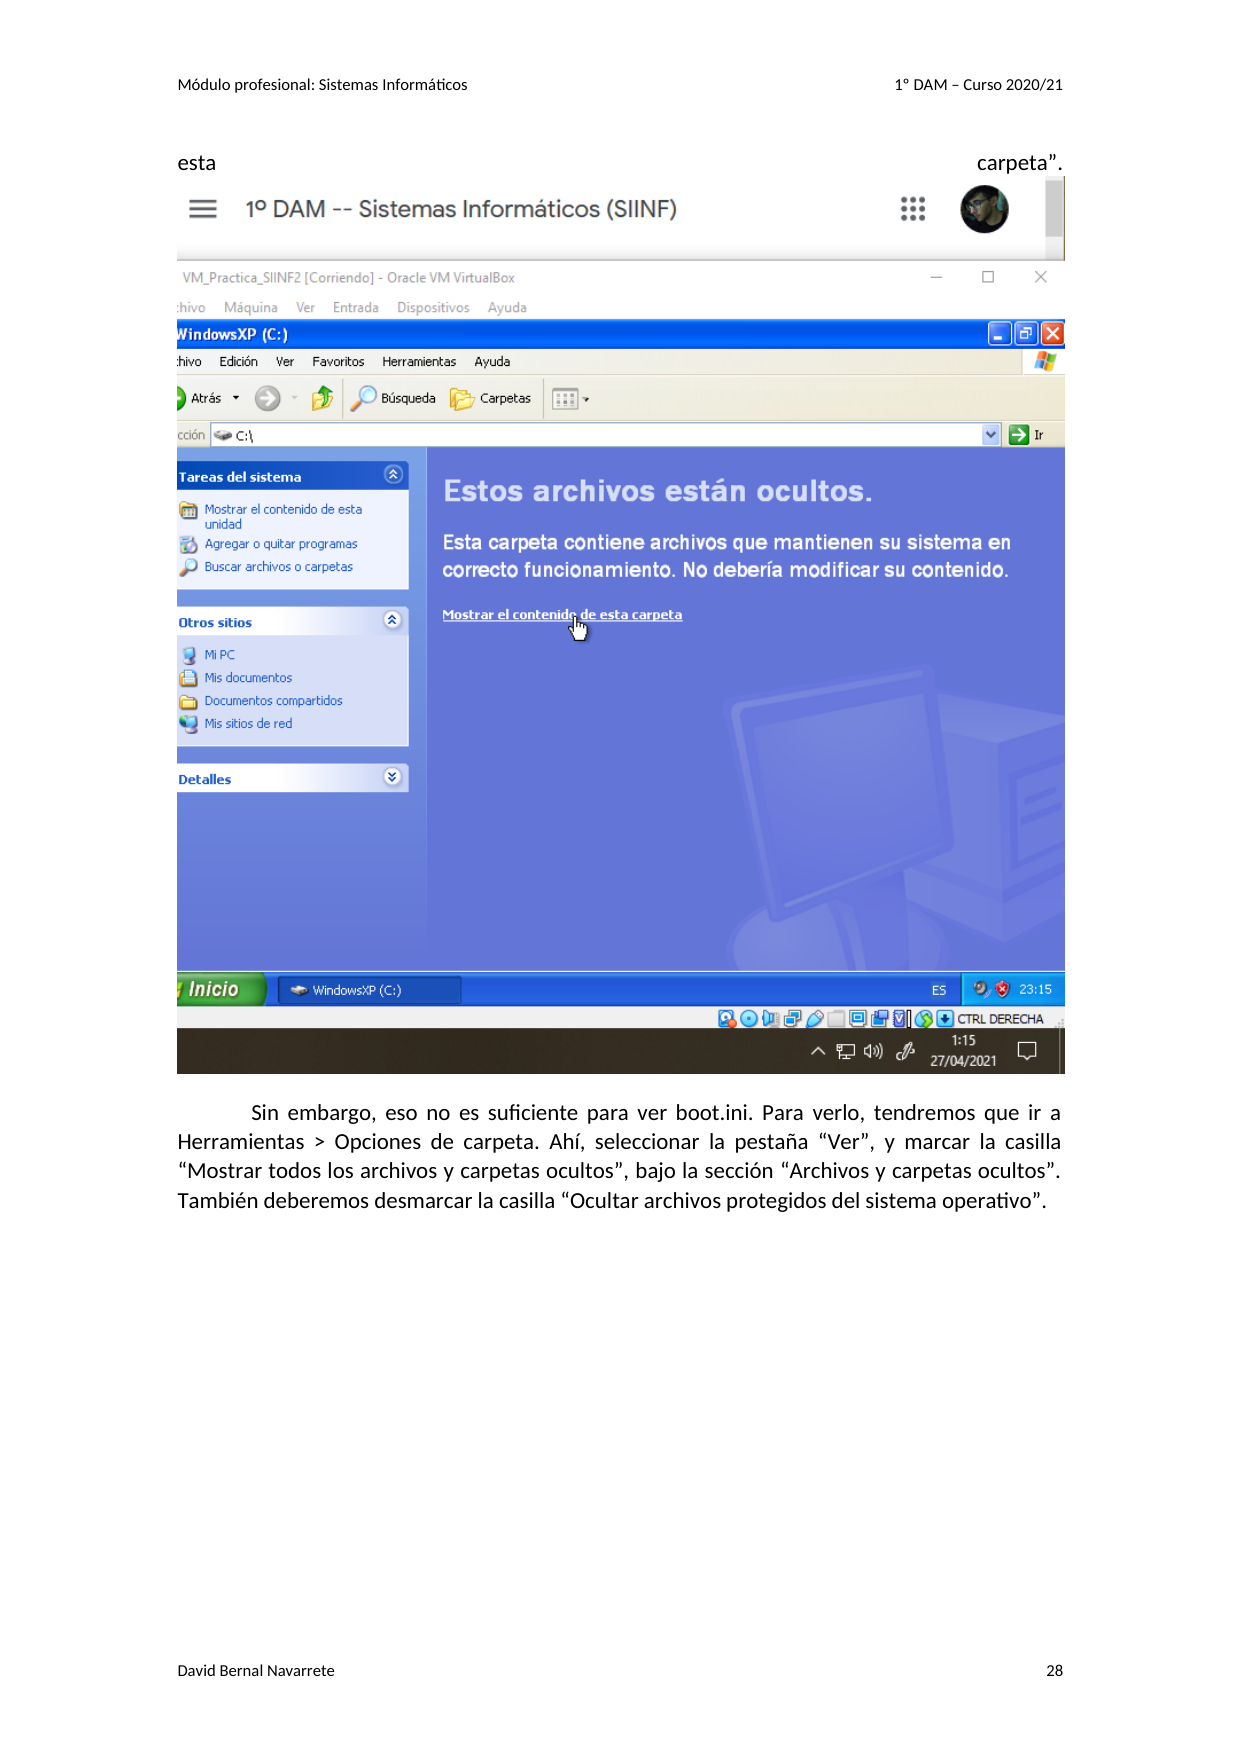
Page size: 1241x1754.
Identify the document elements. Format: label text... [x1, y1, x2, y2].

text Para modificar el gestor de arranque, debemos modificar el archivo boot.ini que se encuentra en C:/. Abrimos el explorador de archivos, seleccionamos “Mi PC > WindowsXP (C:)”. Nos avisará de que los archivos están ocultos. Seleccionamos “Mostrar el contenido de esta carpeta”. [177, 148, 1063, 176]
picture [177, 176, 1065, 1074]
text Sin embargo, eso no es suficiente para ver boot.ini. Para verlo, tendremos que ir a Herramientas > Opciones de carpeta. Ahí, seleccionar la pestaña “Ver”, y marcar la casilla “Mostrar todos los archivos y carpetas ocultos”, bajo la sección “Archivos y carpetas ocultos”. También deberemos desmarcar la casilla “Ocultar archivos protegidos del sistema operativo”. [177, 1098, 1063, 1214]
